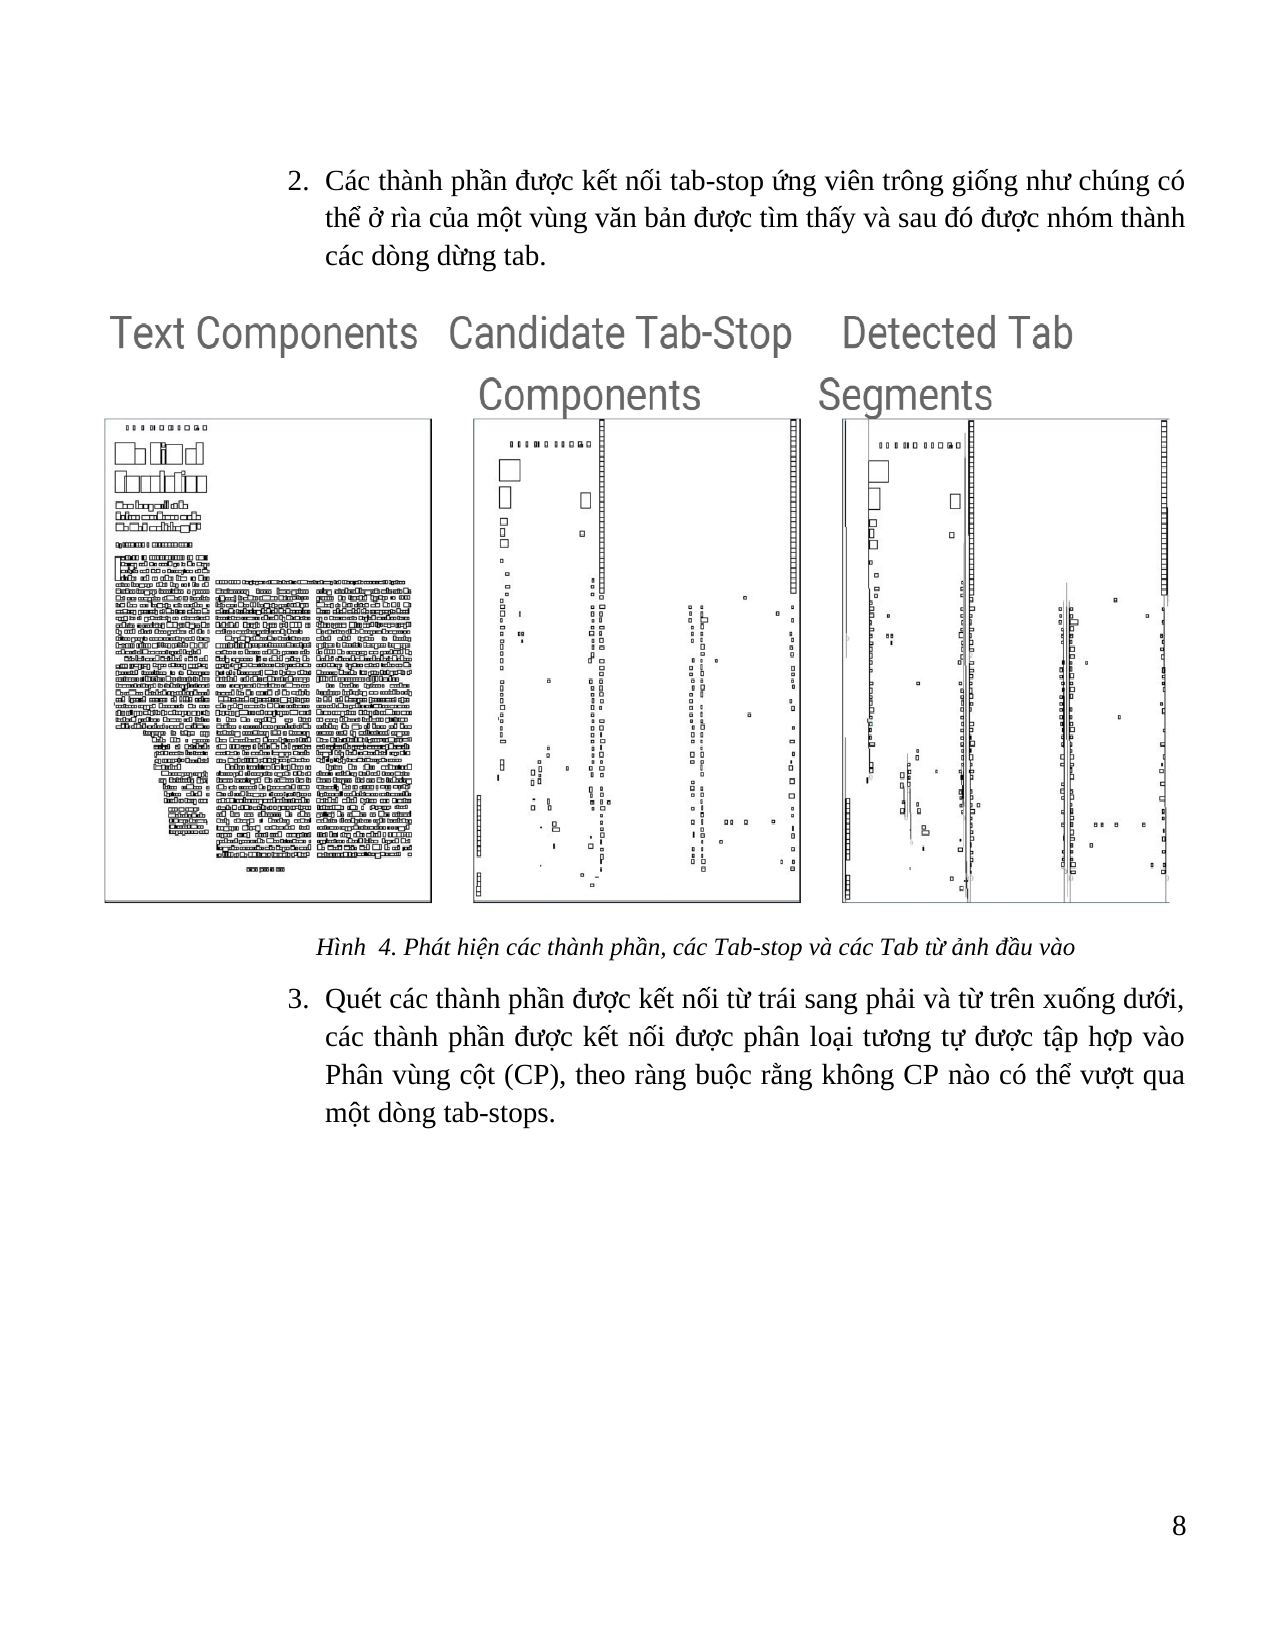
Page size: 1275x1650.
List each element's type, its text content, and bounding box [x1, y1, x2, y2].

list Các thành phần được kết nối tab-stop ứng viên trông giống như chúng có thể ở rìa của một vùng văn bản được tìm thấy và sau đó được nhóm thành các dòng dừng tab. [287, 163, 1186, 272]
picture [103, 291, 1172, 913]
text Hình 4. Phát hiện các thành phần, các Tab-stop và các Tab từ ảnh đầu vào [207, 932, 1186, 961]
list Quét các thành phần được kết nối từ trái sang phải và từ trên xuống dưới, các thành phần được kết nối được phân loại tương tự được tập hợp vào Phân vùng cột (CP), theo ràng buộc rằng không CP nào có thể vượt qua một dòng tab-stops. [287, 982, 1186, 1128]
